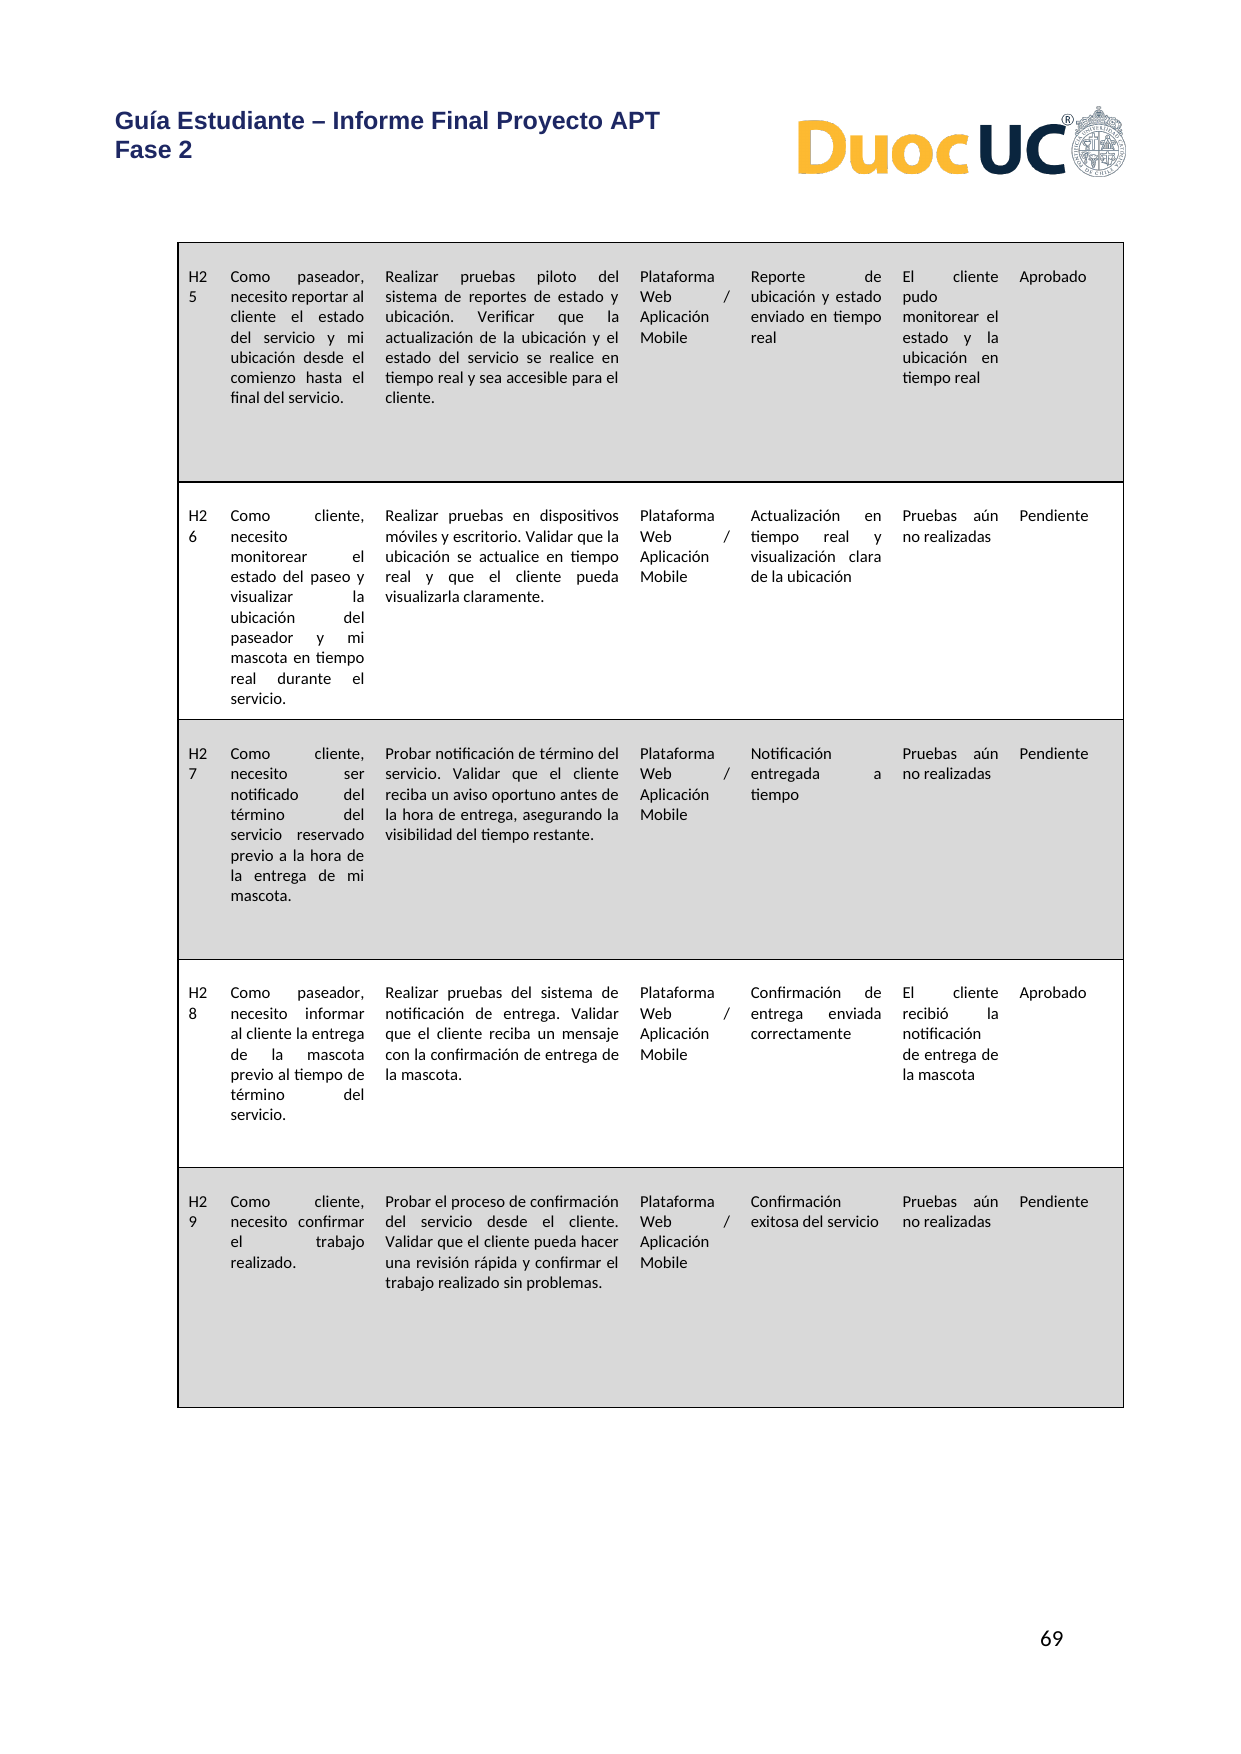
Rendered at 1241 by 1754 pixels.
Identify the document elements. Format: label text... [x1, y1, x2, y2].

table_cell Pendiente [1009, 1168, 1123, 1407]
table_cell H27 [179, 720, 220, 959]
table_cell Como paseador, necesito reportar al cliente el estado del servicio y mi ubicación desde el comienzo hasta el final del servicio. [220, 243, 375, 481]
table_cell Pruebas aún no realizadas [892, 1168, 1009, 1407]
table_cell Como paseador, necesito informar al cliente la entrega de la mascota previo al tiempo de término del servicio. [220, 960, 375, 1167]
table_cell Realizar pruebas del sistema de notificación de entrega. Validar que el cliente reciba un mensaje con la confirmación de entrega de la mascota. [375, 960, 629, 1167]
table_cell H28 [179, 960, 220, 1167]
table_cell El cliente recibió la notificación de entrega de la mascota [892, 960, 1009, 1167]
table_cell Plataforma Web / Aplicación Mobile [629, 243, 740, 481]
table_cell Pruebas aún no realizadas [892, 720, 1009, 959]
table_cell Pruebas aún no realizadas [892, 483, 1009, 719]
table_cell H29 [179, 1168, 220, 1407]
table_cell Probar el proceso de confirmación del servicio desde el cliente. Validar que el cliente pueda hacer una revisión rápida y confirmar el trabajo realizado sin problemas. [375, 1168, 629, 1407]
table_cell H26 [179, 483, 220, 719]
table_cell Confirmación exitosa del servicio [740, 1168, 892, 1407]
table_cell Aprobado [1009, 243, 1123, 481]
table_cell Plataforma Web / Aplicación Mobile [629, 720, 740, 959]
table_cell Plataforma Web / Aplicación Mobile [629, 960, 740, 1167]
table_cell Pendiente [1009, 720, 1123, 959]
table_cell Plataforma Web / Aplicación Mobile [629, 1168, 740, 1407]
table_cell Realizar pruebas en dispositivos móviles y escritorio. Validar que la ubicación se actualice en tiempo real y que el cliente pueda visualizarla claramente. [375, 483, 629, 719]
table_cell Probar notificación de término del servicio. Validar que el cliente reciba un aviso oportuno antes de la hora de entrega, asegurando la visibilidad del tiempo restante. [375, 720, 629, 959]
picture [798, 106, 1126, 177]
table_cell Pendiente [1009, 483, 1123, 719]
table_cell Plataforma Web / Aplicación Mobile [629, 483, 740, 719]
table_cell Aprobado [1009, 960, 1123, 1167]
table_cell Como cliente, necesito confirmar el trabajo realizado. [220, 1168, 375, 1407]
table_cell Como cliente, necesito ser notificado del término del servicio reservado previo a la hora de la entrega de mi mascota. [220, 720, 375, 959]
table_cell El cliente pudo monitorear el estado y la ubicación en tiempo real [892, 243, 1009, 481]
table_cell Actualización en tiempo real y visualización clara de la ubicación [740, 483, 892, 719]
table_cell Como cliente, necesito monitorear el estado del paseo y visualizar la ubicación del paseador y mi mascota en tiempo real durante el servicio. [220, 483, 375, 719]
table_cell Confirmación de entrega enviada correctamente [740, 960, 892, 1167]
table_cell Realizar pruebas piloto del sistema de reportes de estado y ubicación. Verificar que la actualización de la ubicación y el estado del servicio se realice en tiempo real y sea accesible para el cliente. [375, 243, 629, 481]
table_cell H25 [179, 243, 220, 481]
table_cell Notificación entregada a tiempo [740, 720, 892, 959]
table_cell Reporte de ubicación y estado enviado en tiempo real [740, 243, 892, 481]
